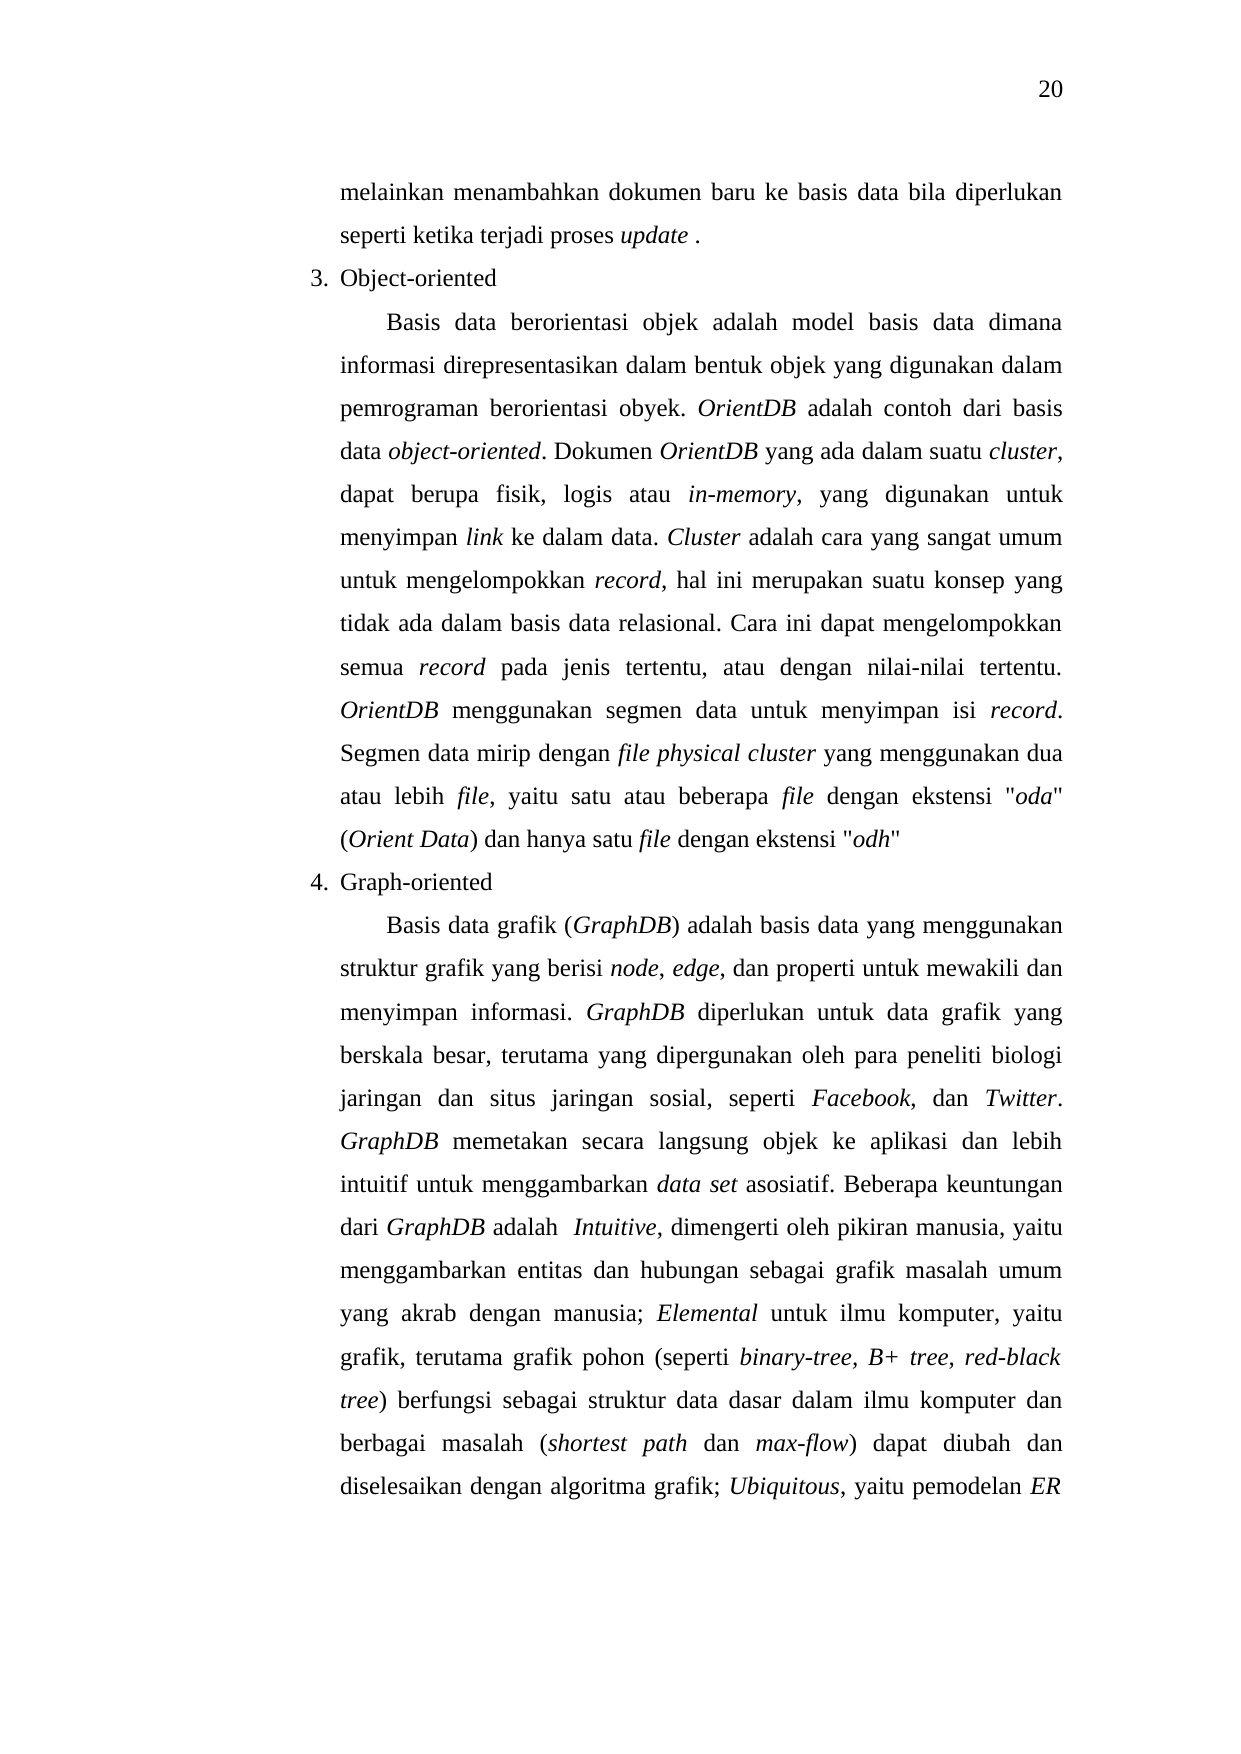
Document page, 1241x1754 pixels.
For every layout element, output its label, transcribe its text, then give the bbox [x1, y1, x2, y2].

list Graph-oriented [310, 867, 1063, 896]
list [340, 177, 1063, 249]
list Basis data berorientasi objek adalah model basis data dimana informasi direpresentasikan dalam bentuk objek yang digunakan dalam pemrograman berorientasi obyek. OrientDB adalah contoh dari basis data object-oriented. Dokumen OrientDB yang ada dalam suatu cluster, dapat berupa fisik, logis atau in-memory, yang digunakan untuk menyimpan link ke dalam data. Cluster adalah cara yang sangat umum untuk mengelompokkan record, hal ini merupakan suatu konsep yang tidak ada dalam basis data relasional. Cara ini dapat mengelompokkan semua record pada jenis tertentu, atau dengan nilai-nilai tertentu. OrientDB menggunakan segmen data untuk menyimpan isi record. Segmen data mirip dengan file physical cluster yang menggunakan dua atau lebih file, yaitu satu atau beberapa file dengan ekstensi "oda" (Orient Data) dan hanya satu file dengan ekstensi "odh" [340, 307, 1063, 853]
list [340, 910, 1063, 1500]
list Object-oriented [310, 263, 1063, 292]
